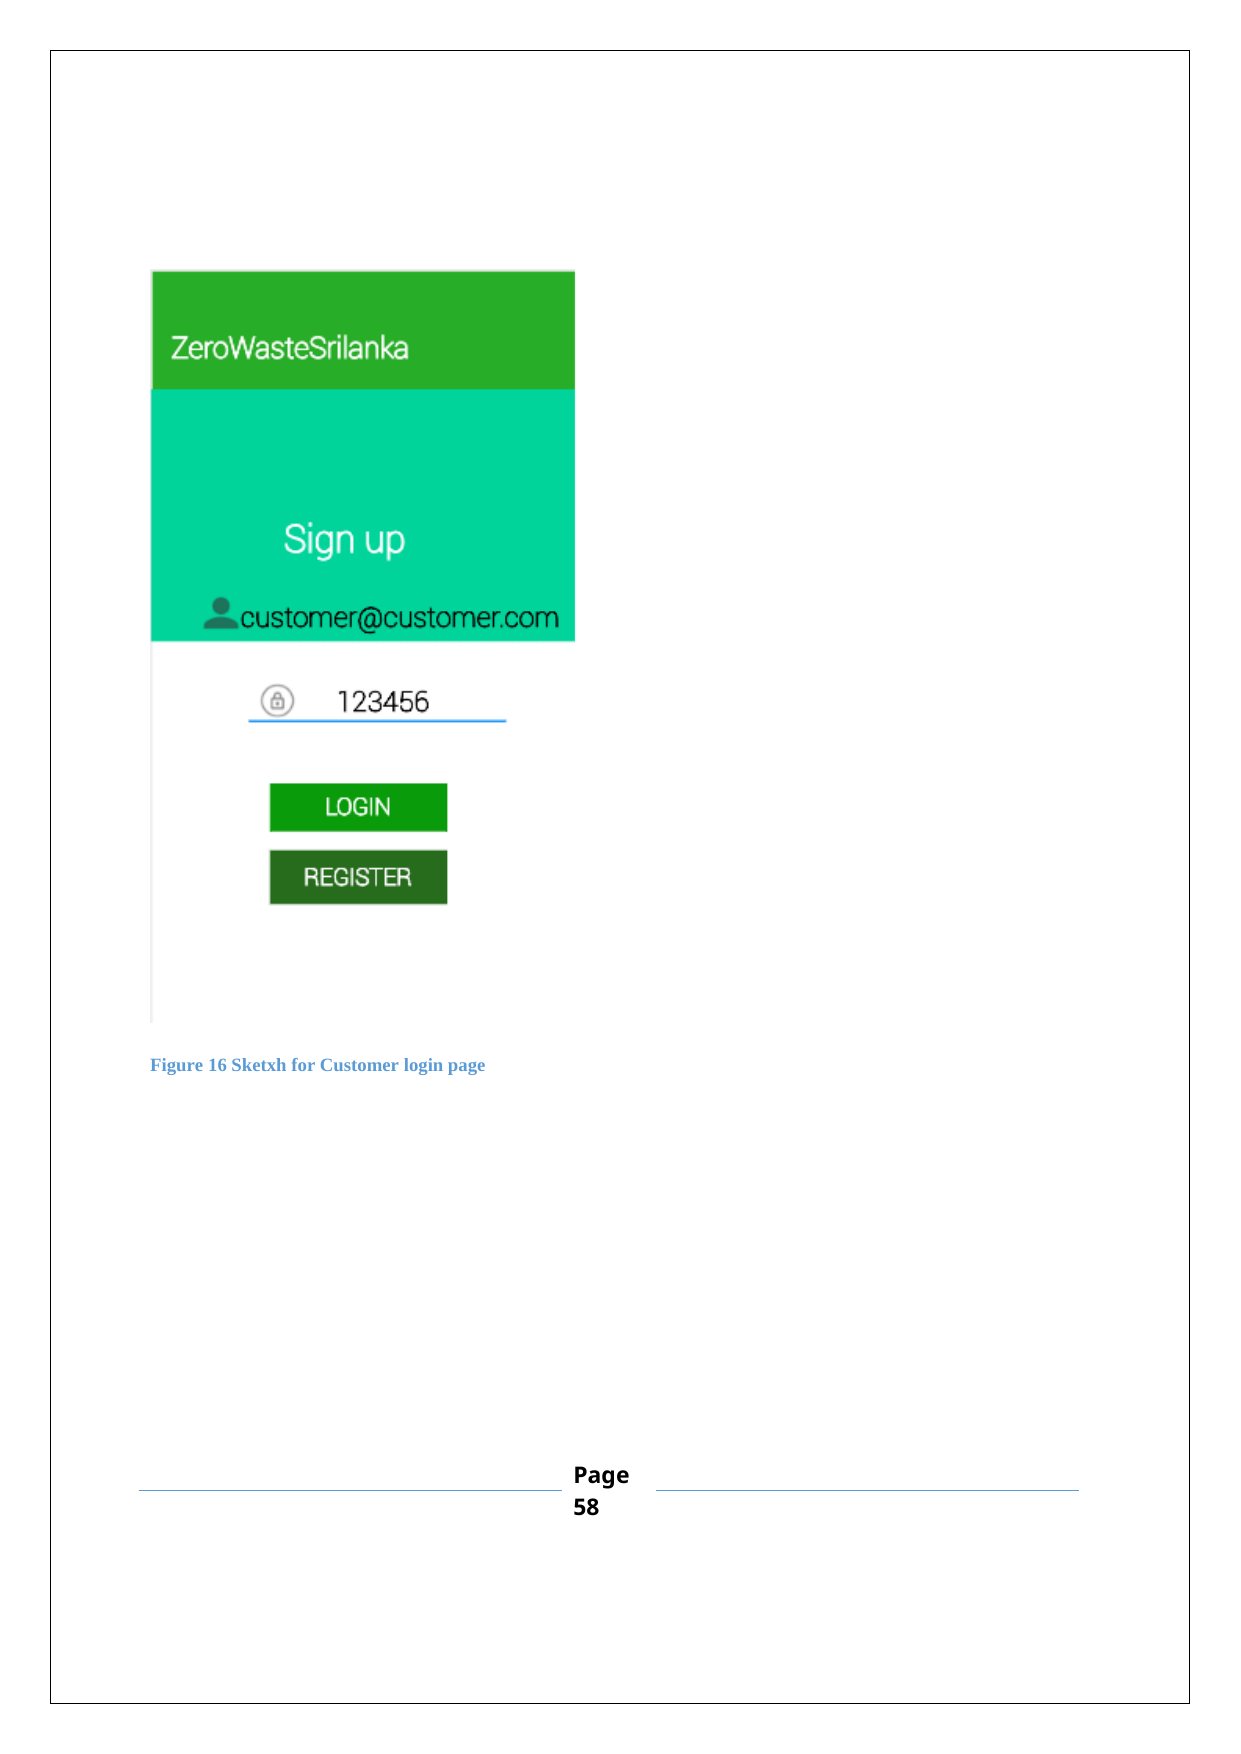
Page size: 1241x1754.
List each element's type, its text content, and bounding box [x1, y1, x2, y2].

text Figure 16 Sketxh for Customer login page [150, 1054, 1090, 1075]
picture [150, 269, 575, 1023]
